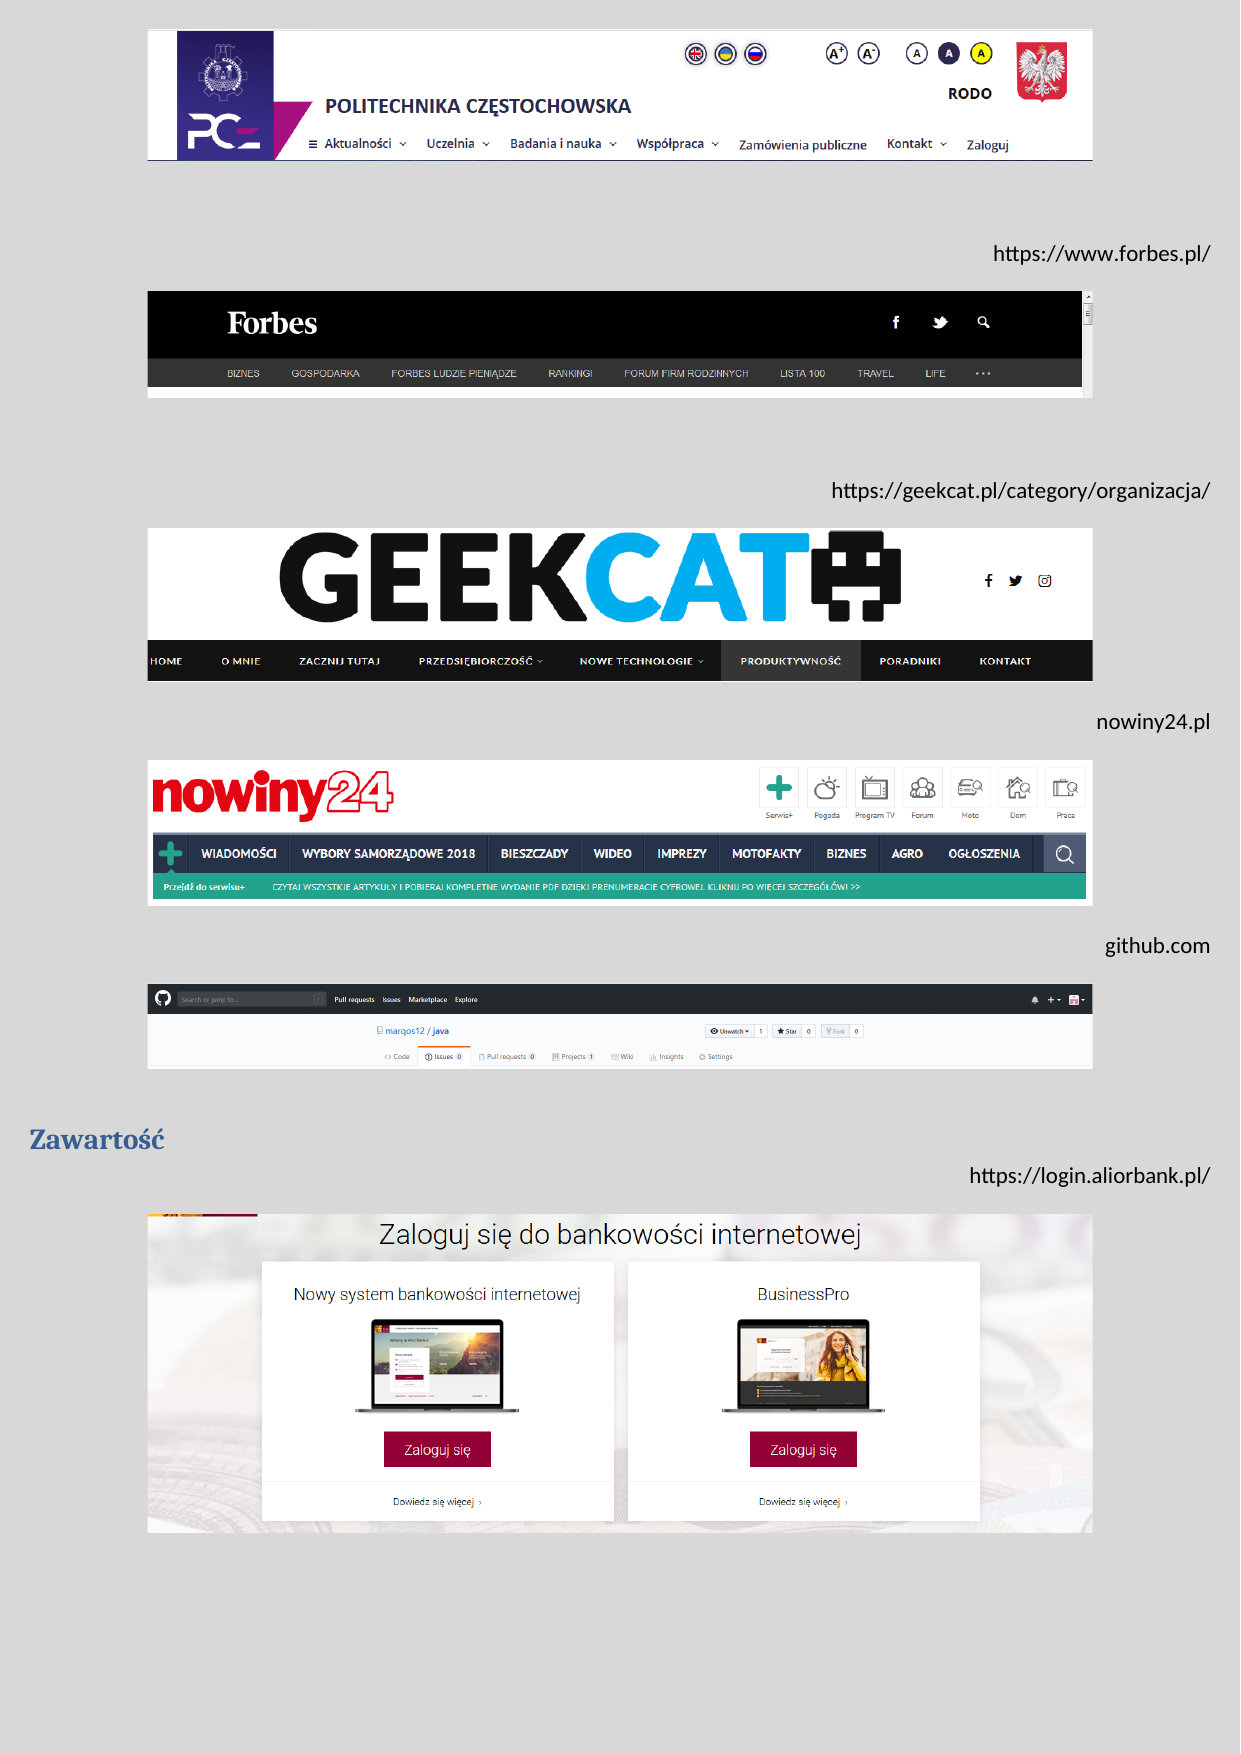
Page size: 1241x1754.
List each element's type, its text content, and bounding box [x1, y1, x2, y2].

picture [147, 983, 1093, 1069]
picture [147, 29, 1093, 161]
text github.com [29, 931, 1211, 959]
text nowiny24.pl [29, 707, 1211, 735]
picture [147, 291, 1093, 398]
subtitle Zawartość [29, 1123, 1211, 1156]
picture [147, 528, 1093, 682]
text https://login.aliorbank.pl/ [29, 1161, 1211, 1189]
text https://www.forbes.pl/ [29, 239, 1211, 267]
picture [147, 760, 1093, 906]
text https://geekcat.pl/category/organizacja/ [29, 476, 1211, 504]
picture [147, 1214, 1093, 1533]
